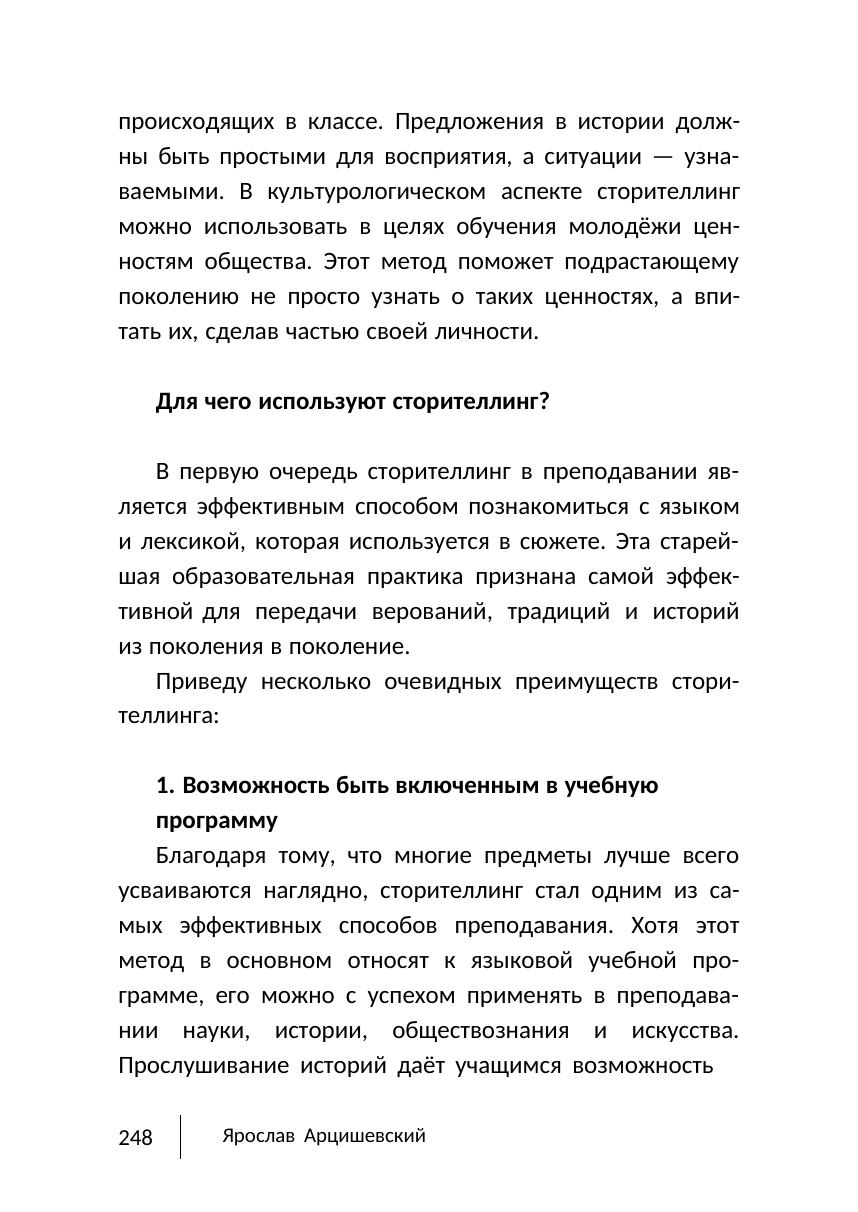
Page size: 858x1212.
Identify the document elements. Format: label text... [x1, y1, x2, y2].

text Приведу несколько очевидных преимуществ стори- теллинга: [118, 665, 739, 730]
text Благодаря тому, что многие предметы лучше всего усваиваются наглядно, сторителлинг стал одним из са- мых эффективных способов преподавания. Хотя этот метод в основном относят к языковой учебной про- грамме, его можно с успехом применять в преподава- нии науки, истории, обществознания и искусства. Прослушивание историй даёт учащимся возможность [118, 839, 739, 1079]
subtitle Для чего используют сторителлинг? [156, 385, 751, 415]
text происходящих в классе. Предложения в истории долж- ны быть простыми для восприятия, а ситуации — узна- ваемыми. В культурологическом аспекте сторителлинг можно использовать в целях обучения молодёжи цен- ностям общества. Этот метод поможет подрастающему поколению не просто узнать о таких ценностях, а впи- тать их, сделав частью своей личности. [118, 105, 740, 346]
text В первую очередь сторителлинг в преподавании яв- ляется эффективным способом познакомиться с языком и лексикой, которая используется в сюжете. Эта старей- шая образовательная практика признана самой эффек- тивной для передачи верований, традиций и историй из поколения в поколение. [118, 455, 740, 660]
subtitle Возможность быть включенным в учебную программу [156, 769, 659, 834]
